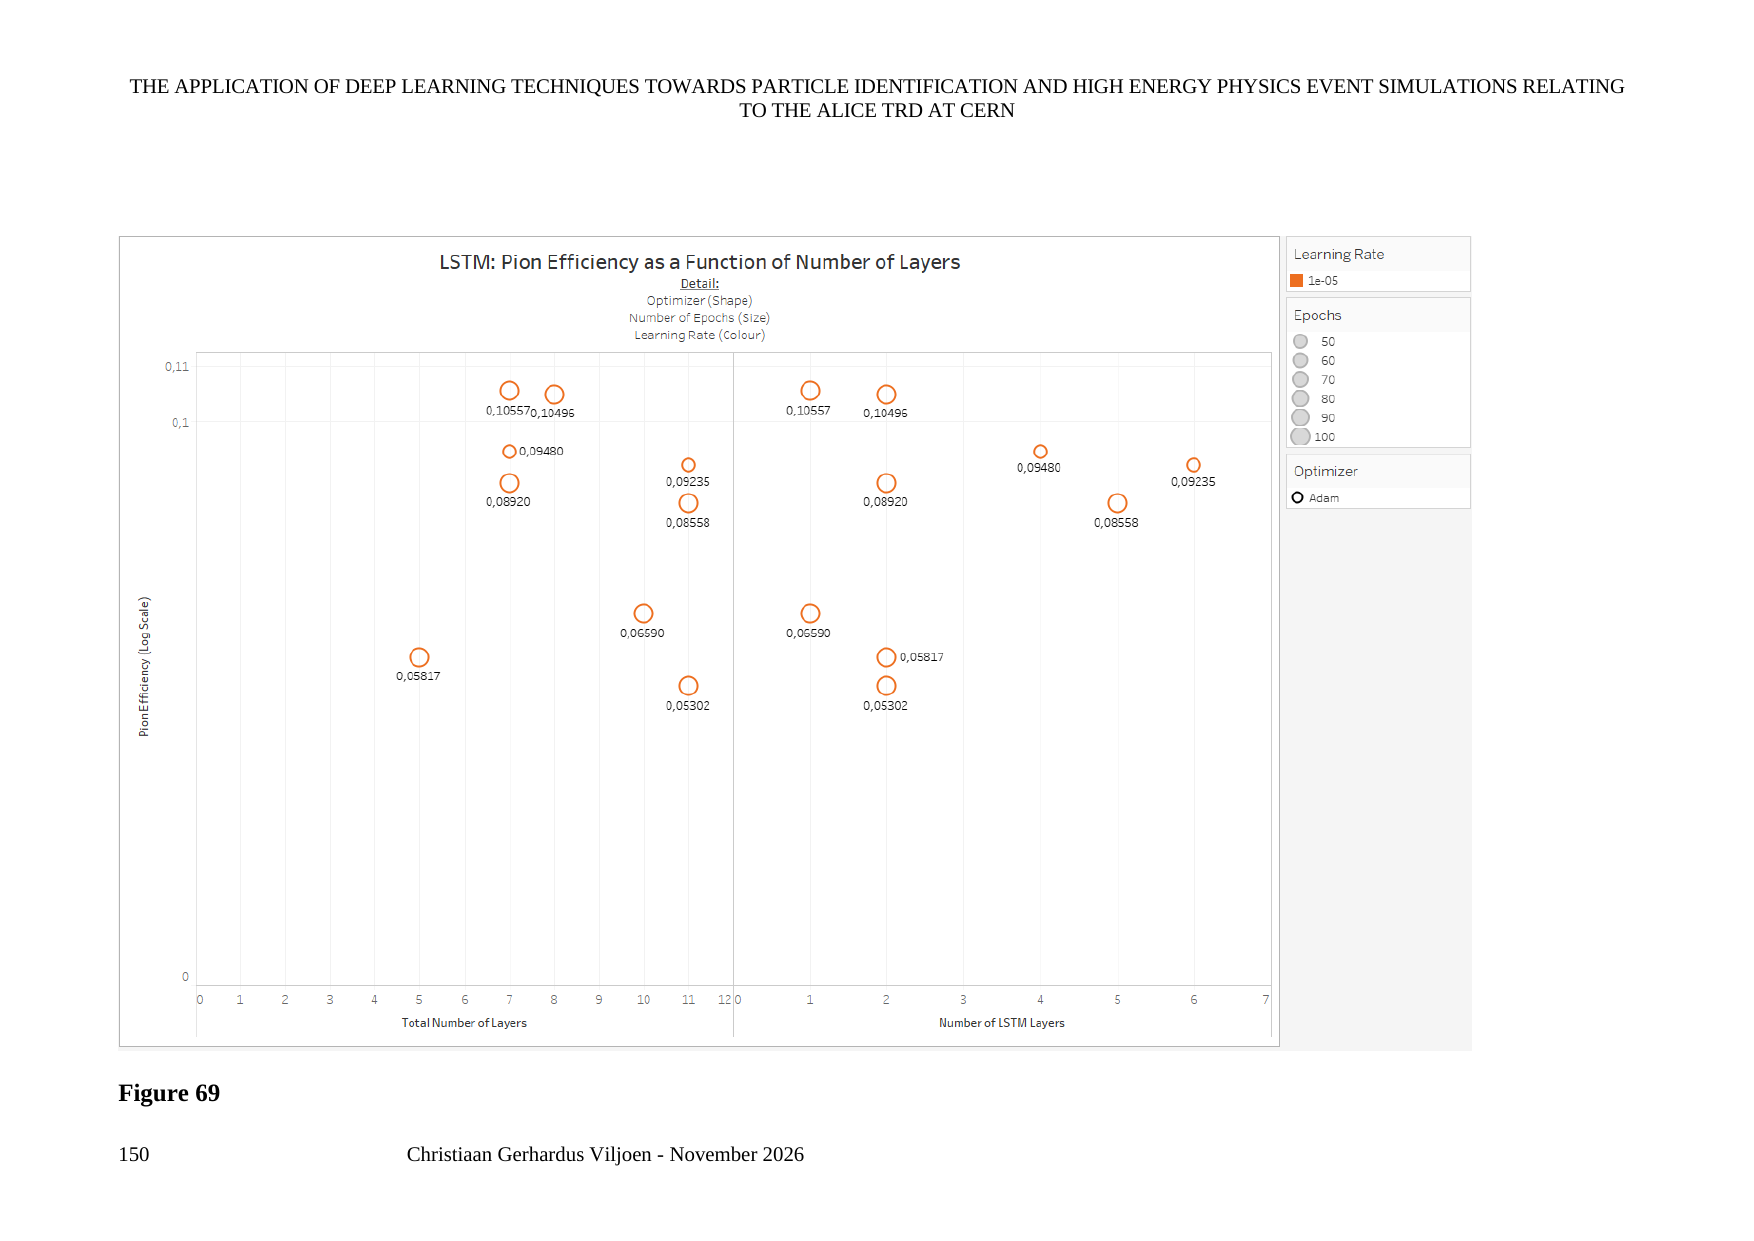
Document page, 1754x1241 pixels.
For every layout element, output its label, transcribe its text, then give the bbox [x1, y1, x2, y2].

text Figure 69 [118, 1078, 1636, 1106]
picture [118, 236, 1472, 1051]
